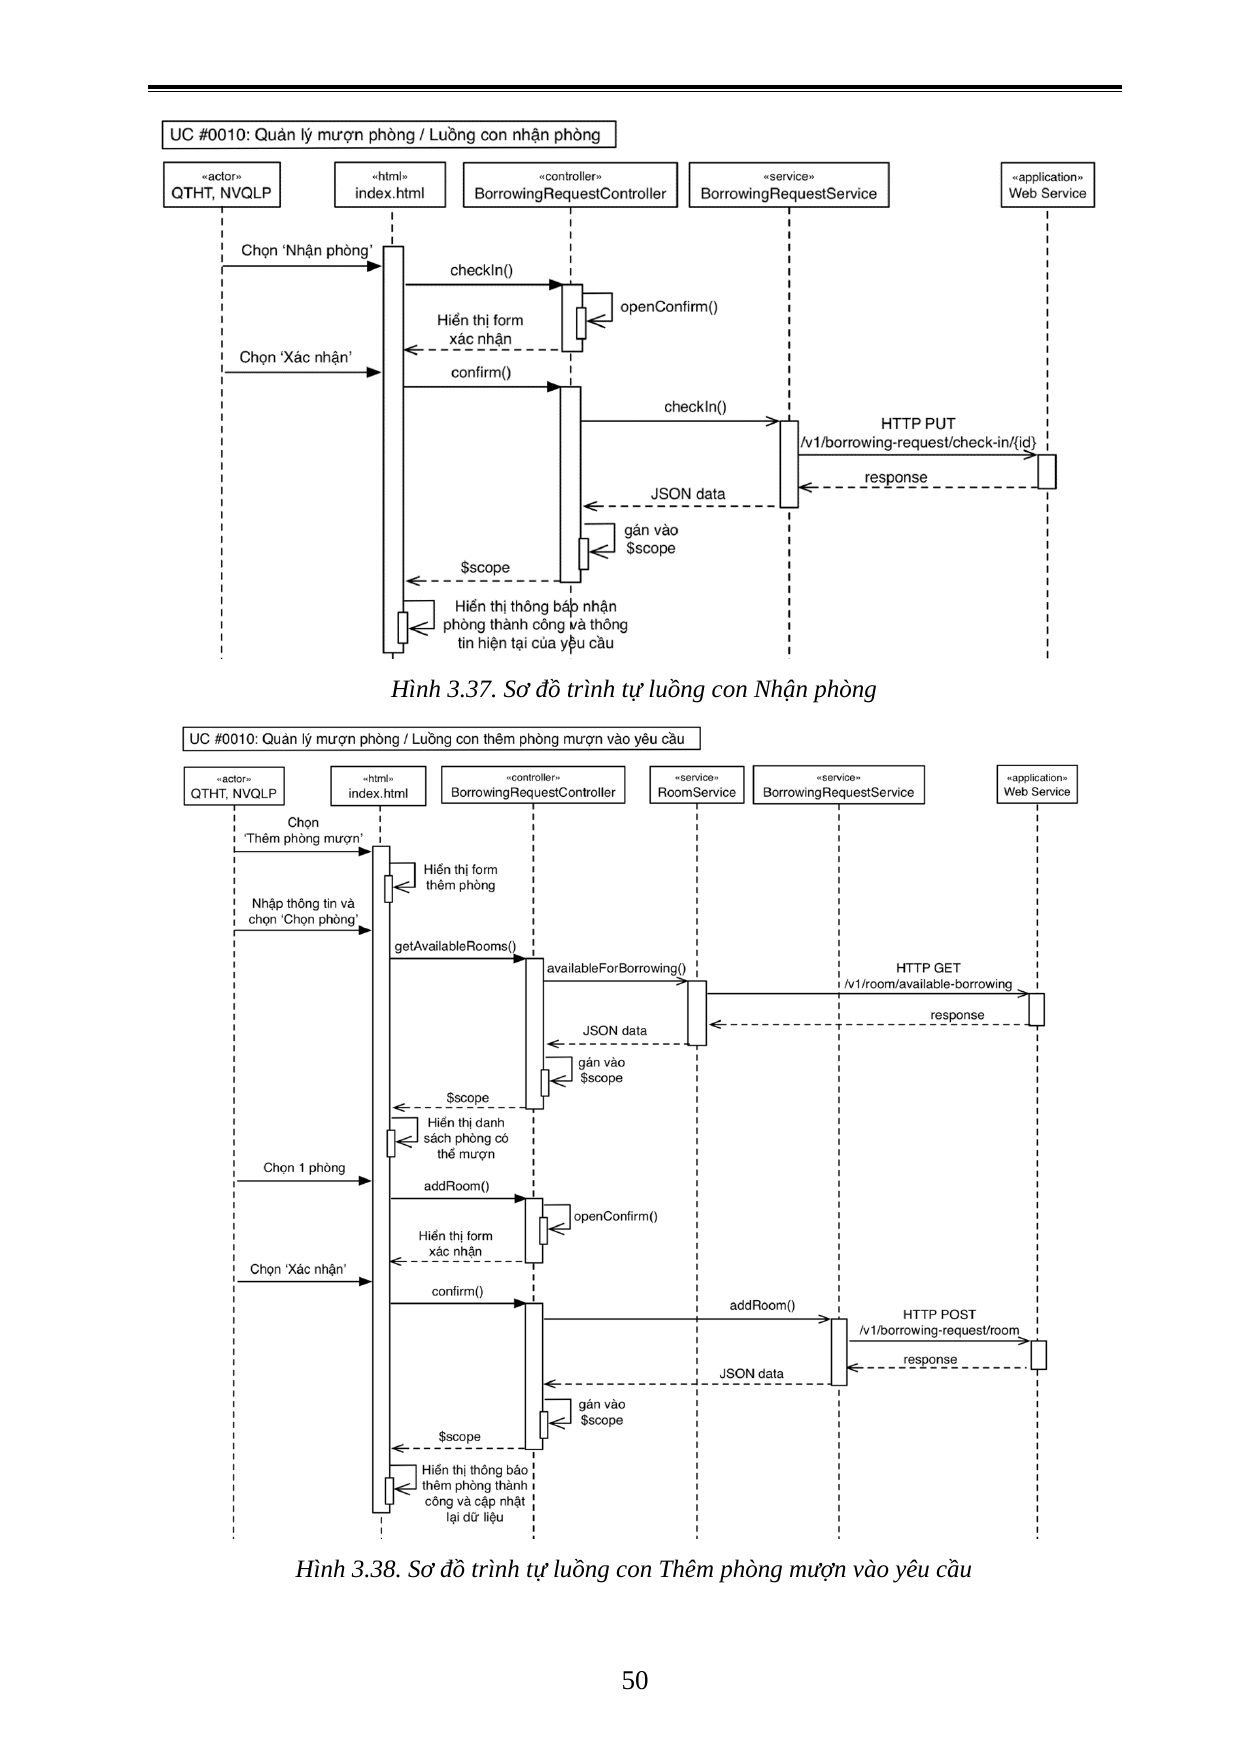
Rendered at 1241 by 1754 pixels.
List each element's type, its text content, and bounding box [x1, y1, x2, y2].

picture [159, 118, 1110, 659]
picture [180, 723, 1090, 1539]
